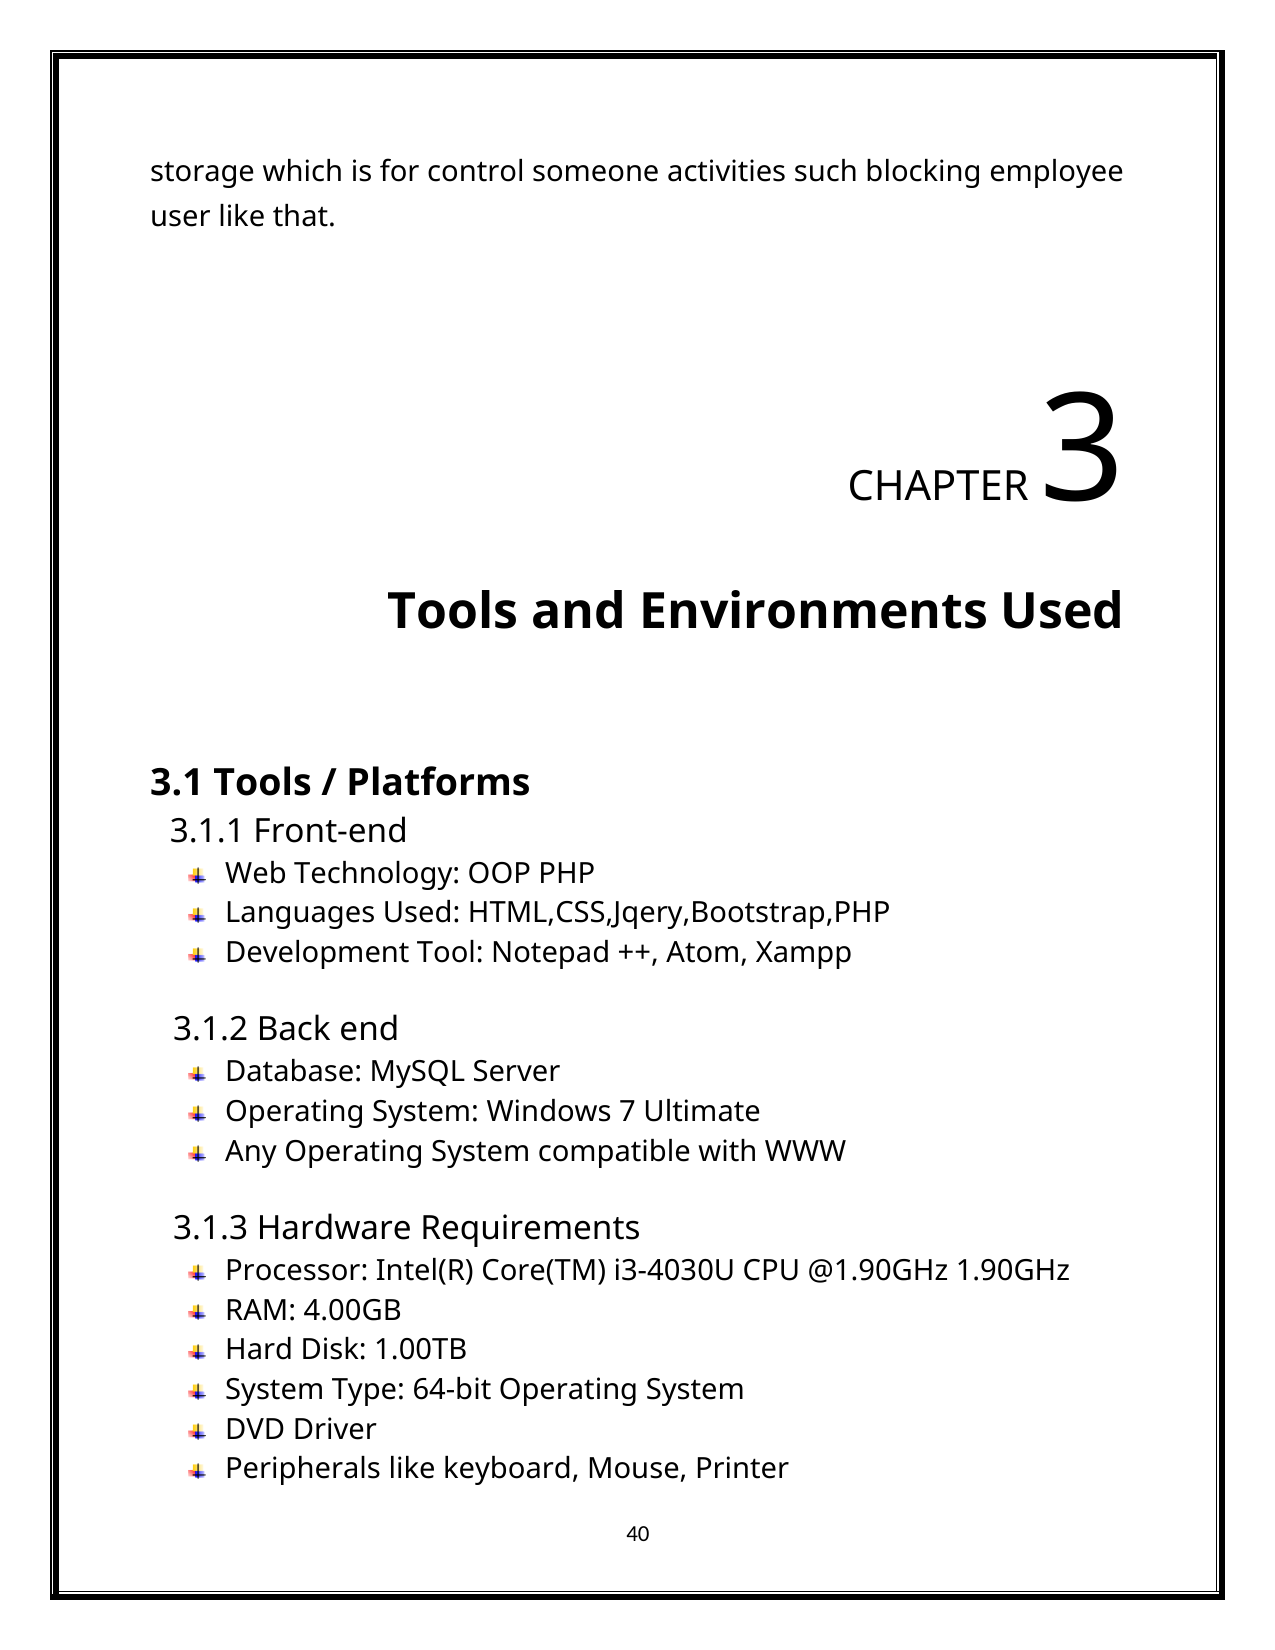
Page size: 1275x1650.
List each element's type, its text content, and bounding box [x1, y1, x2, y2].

list Database: MySQL Server [187, 1051, 1125, 1090]
picture [188, 1144, 206, 1162]
list Languages Used: HTML,CSS,Jqery,Bootstrap,PHP [187, 892, 1125, 931]
list DVD Driver [187, 1408, 1125, 1448]
text 3.1.1 Front-end [150, 807, 1125, 852]
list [150, 150, 1125, 235]
picture [188, 1303, 206, 1320]
picture [188, 1104, 206, 1122]
text 3.1.2 Back end [150, 1005, 1125, 1051]
list CHAPTER 3 [150, 340, 1125, 544]
picture [188, 1343, 206, 1360]
list Web Technology: OOP PHP [187, 852, 1125, 892]
picture [188, 866, 206, 884]
list Processor: Intel(R) Core(TM) i3-4030U CPU @1.90GHz 1.90GHz [187, 1249, 1125, 1289]
list Hard Disk: 1.00TB [187, 1328, 1125, 1368]
list Peripherals like keyboard, Mouse, Printer [187, 1448, 1125, 1487]
picture [188, 1263, 206, 1281]
list System Type: 64-bit Operating System [187, 1368, 1125, 1408]
list RAM: 4.00GB [187, 1289, 1125, 1328]
list Operating System: Windows 7 Ultimate [187, 1090, 1125, 1130]
text 3.1 Tools / Platforms [150, 756, 1125, 807]
picture [188, 1422, 206, 1440]
picture [188, 946, 206, 963]
list Tools and Environments Used [150, 575, 1125, 643]
text 3.1.3 Hardware Requirements [150, 1204, 1125, 1249]
list Any Operating System compatible with WWW [187, 1130, 1125, 1170]
picture [188, 1462, 206, 1479]
picture [188, 906, 206, 923]
list Development Tool: Notepad ++, Atom, Xampp [187, 931, 1125, 971]
picture [188, 1065, 206, 1082]
picture [188, 1382, 206, 1400]
